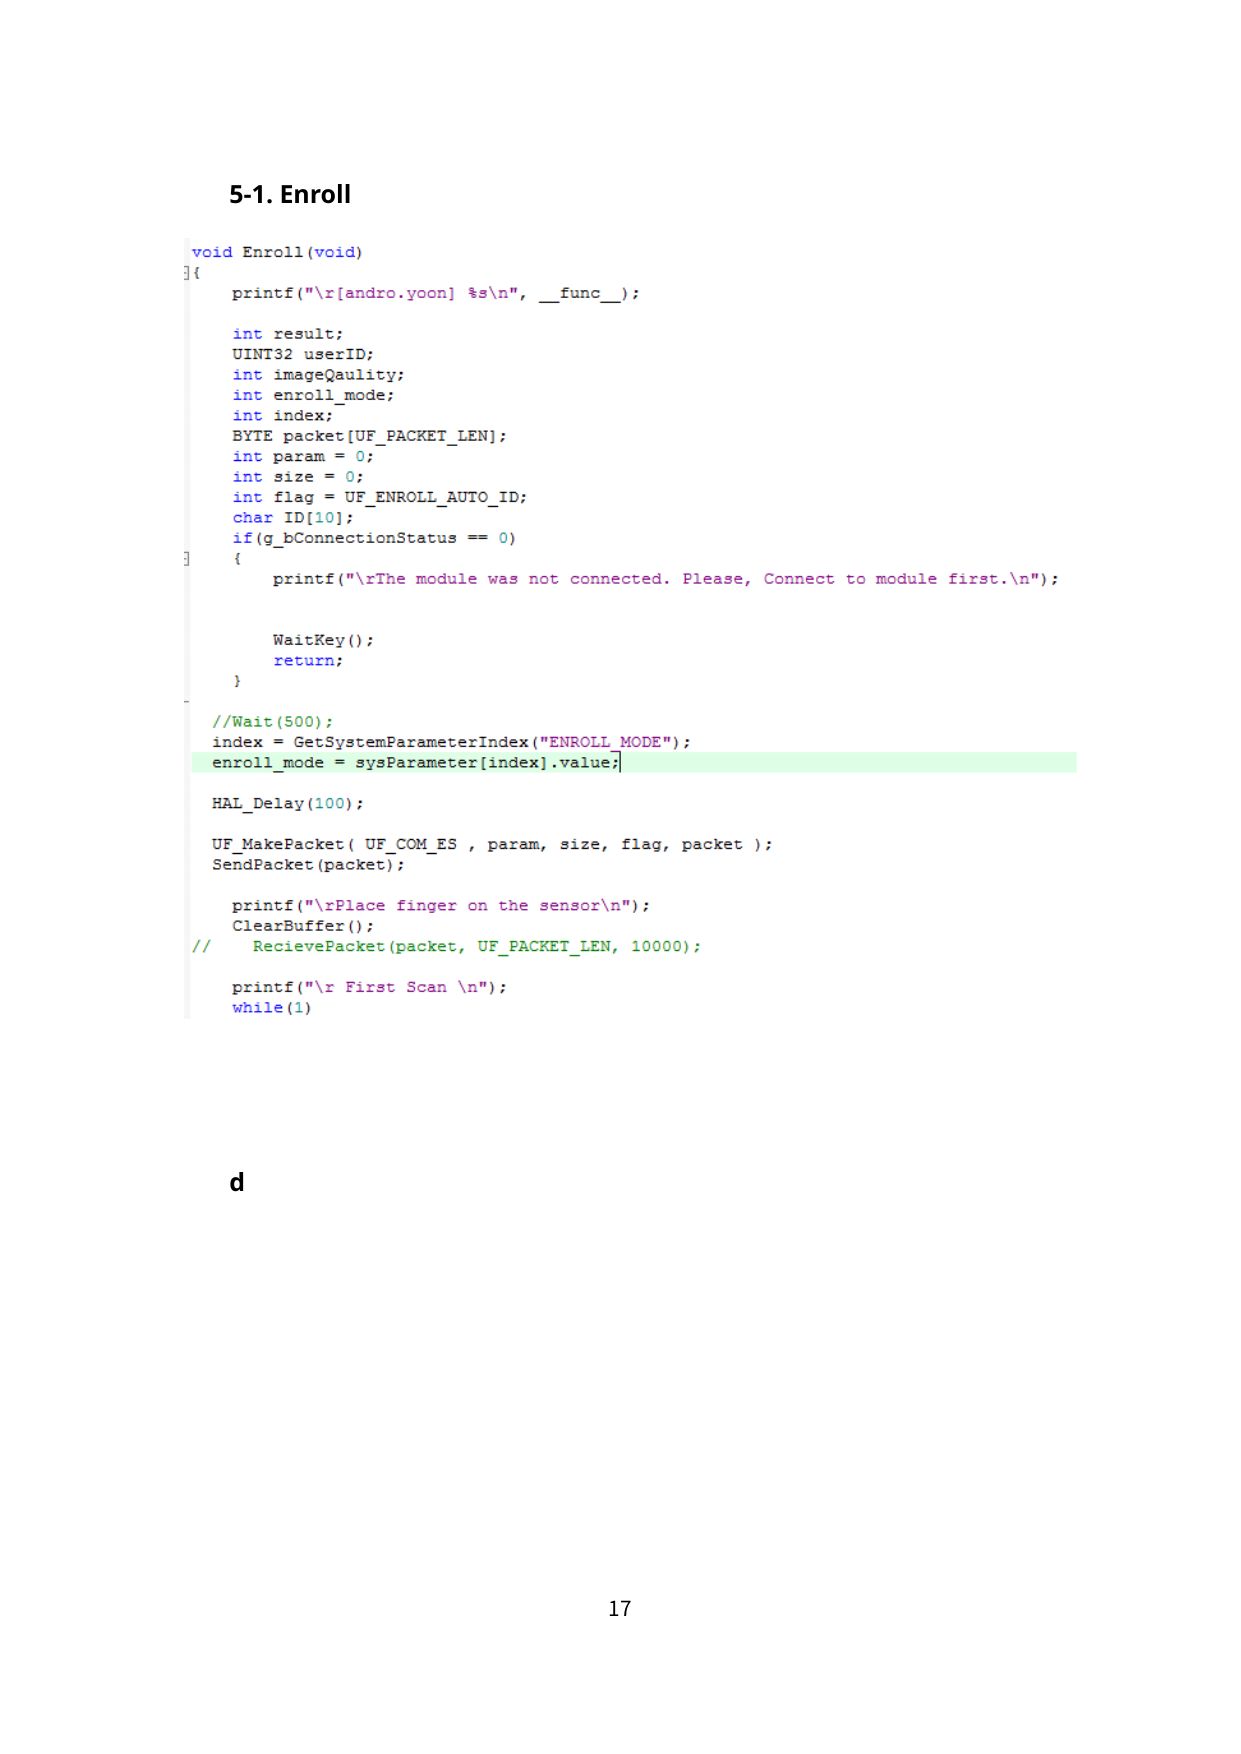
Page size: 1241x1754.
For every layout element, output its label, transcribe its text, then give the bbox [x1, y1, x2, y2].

list 5-1. Enroll [229, 177, 1090, 211]
list d [229, 1165, 1090, 1199]
picture [184, 238, 1077, 1020]
